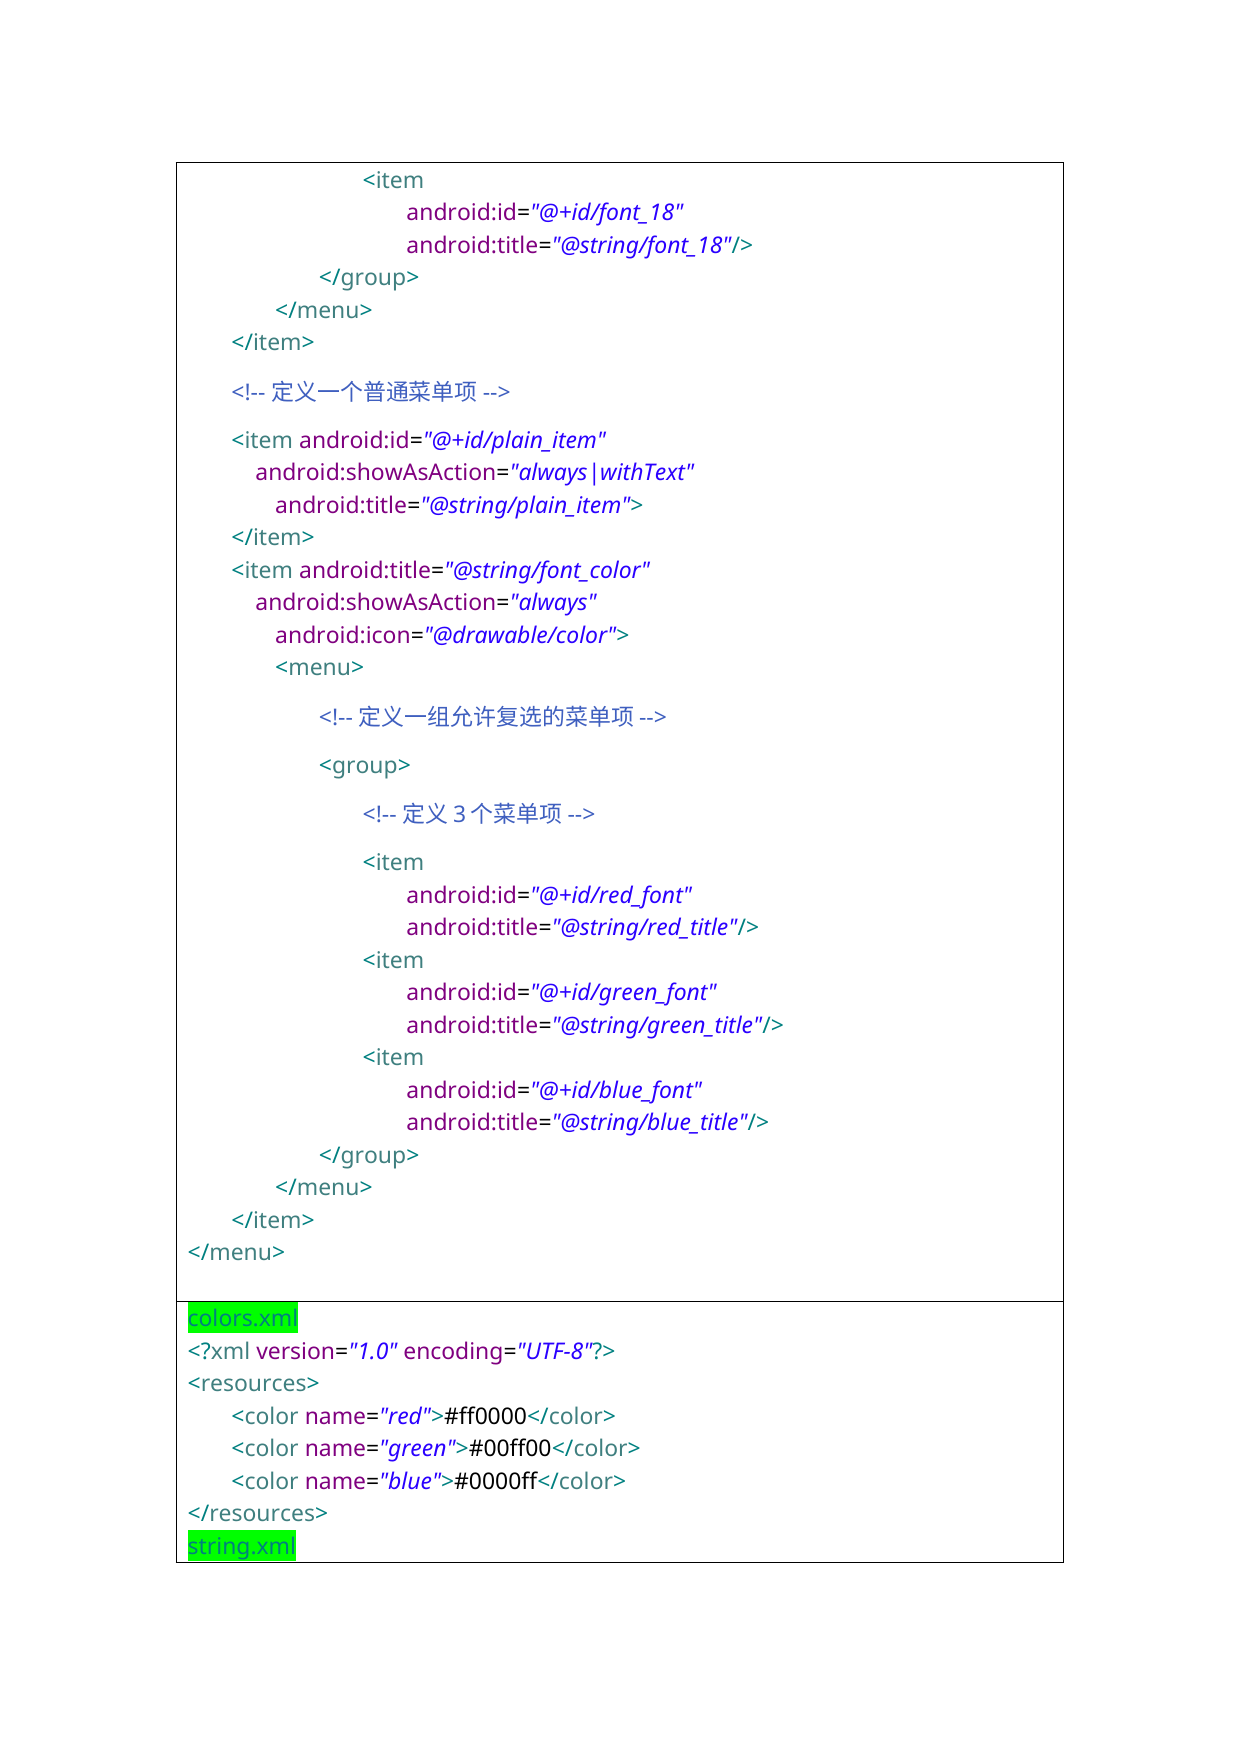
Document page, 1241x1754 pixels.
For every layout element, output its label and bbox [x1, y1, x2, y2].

table_cell [177, 163, 1063, 1301]
table_cell [177, 1302, 1063, 1562]
